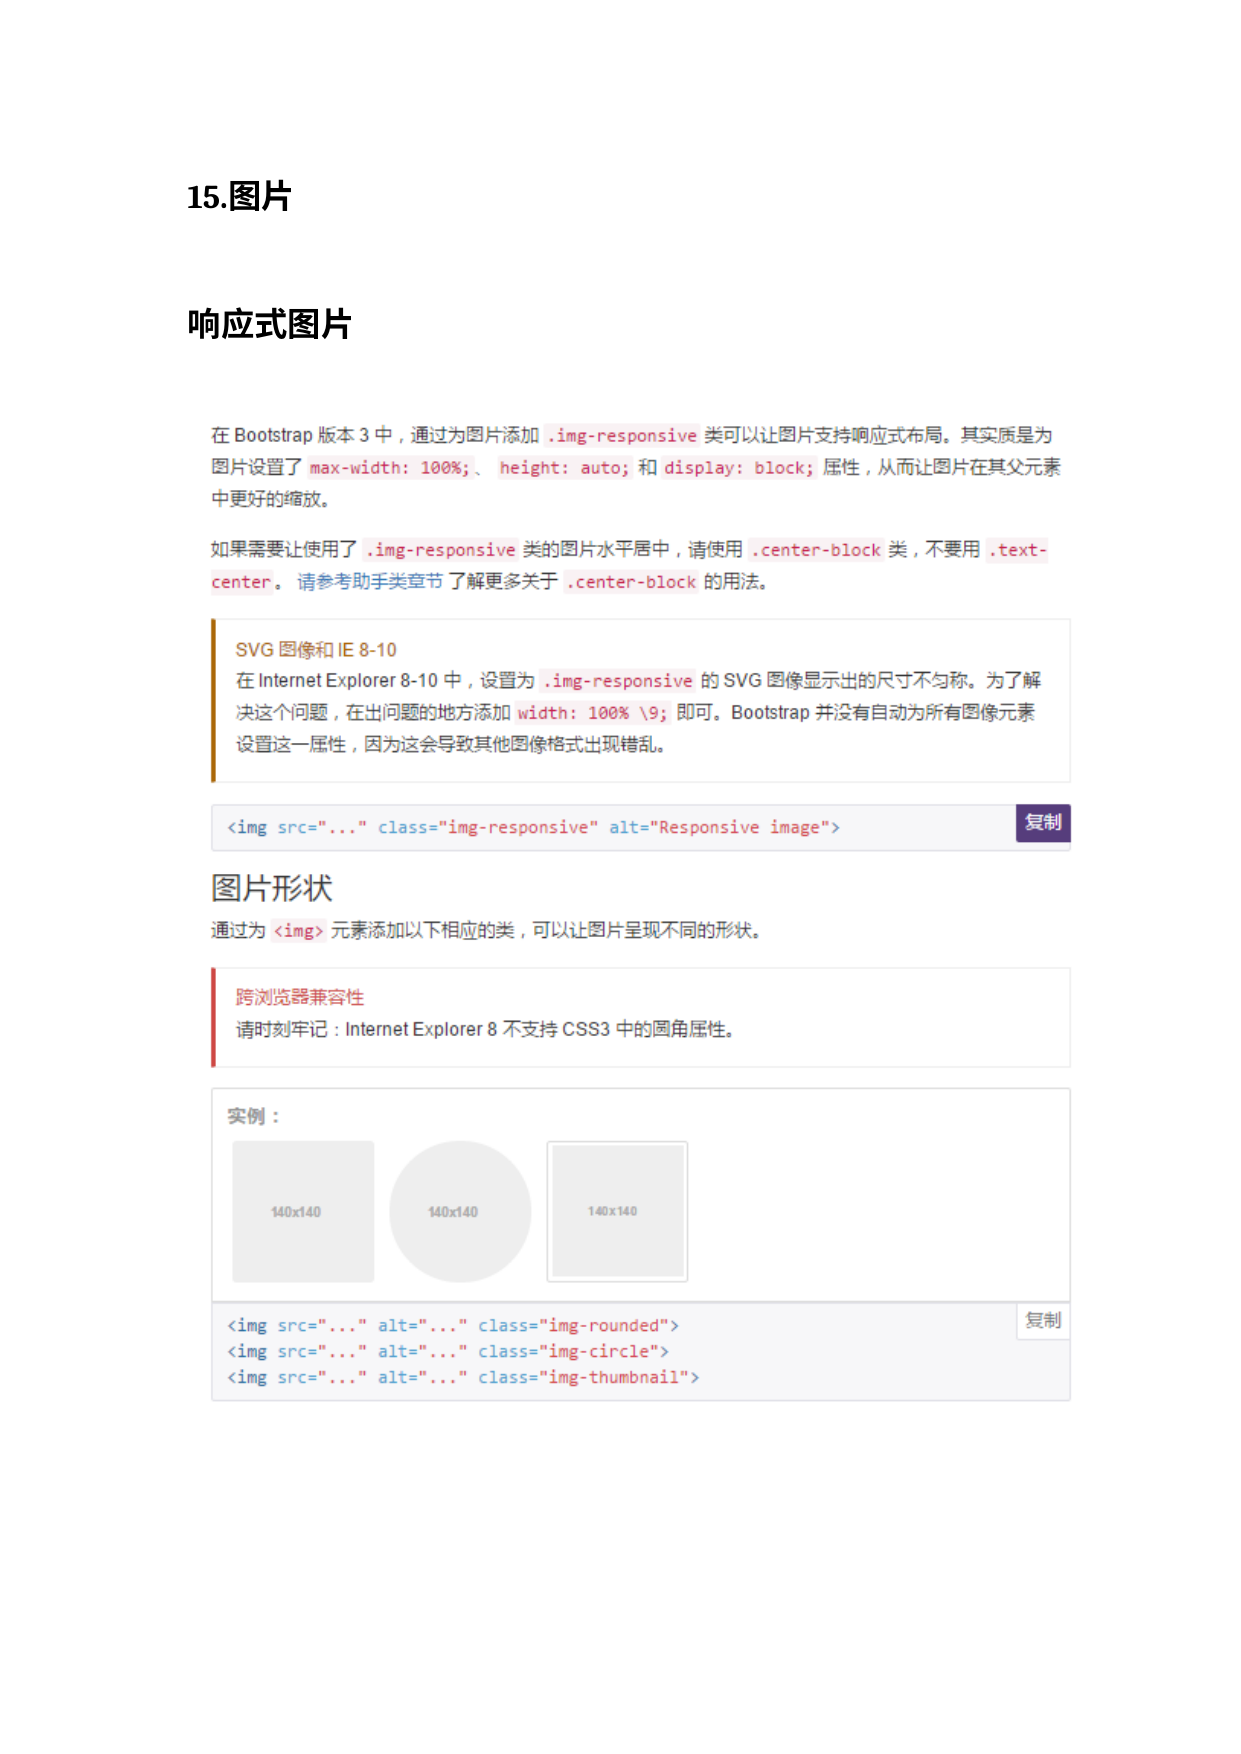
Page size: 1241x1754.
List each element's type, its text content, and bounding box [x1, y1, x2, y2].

picture [187, 416, 1088, 1426]
subtitle 15.图片 [187, 162, 1053, 227]
subtitle 响应式图片 [187, 289, 1053, 354]
